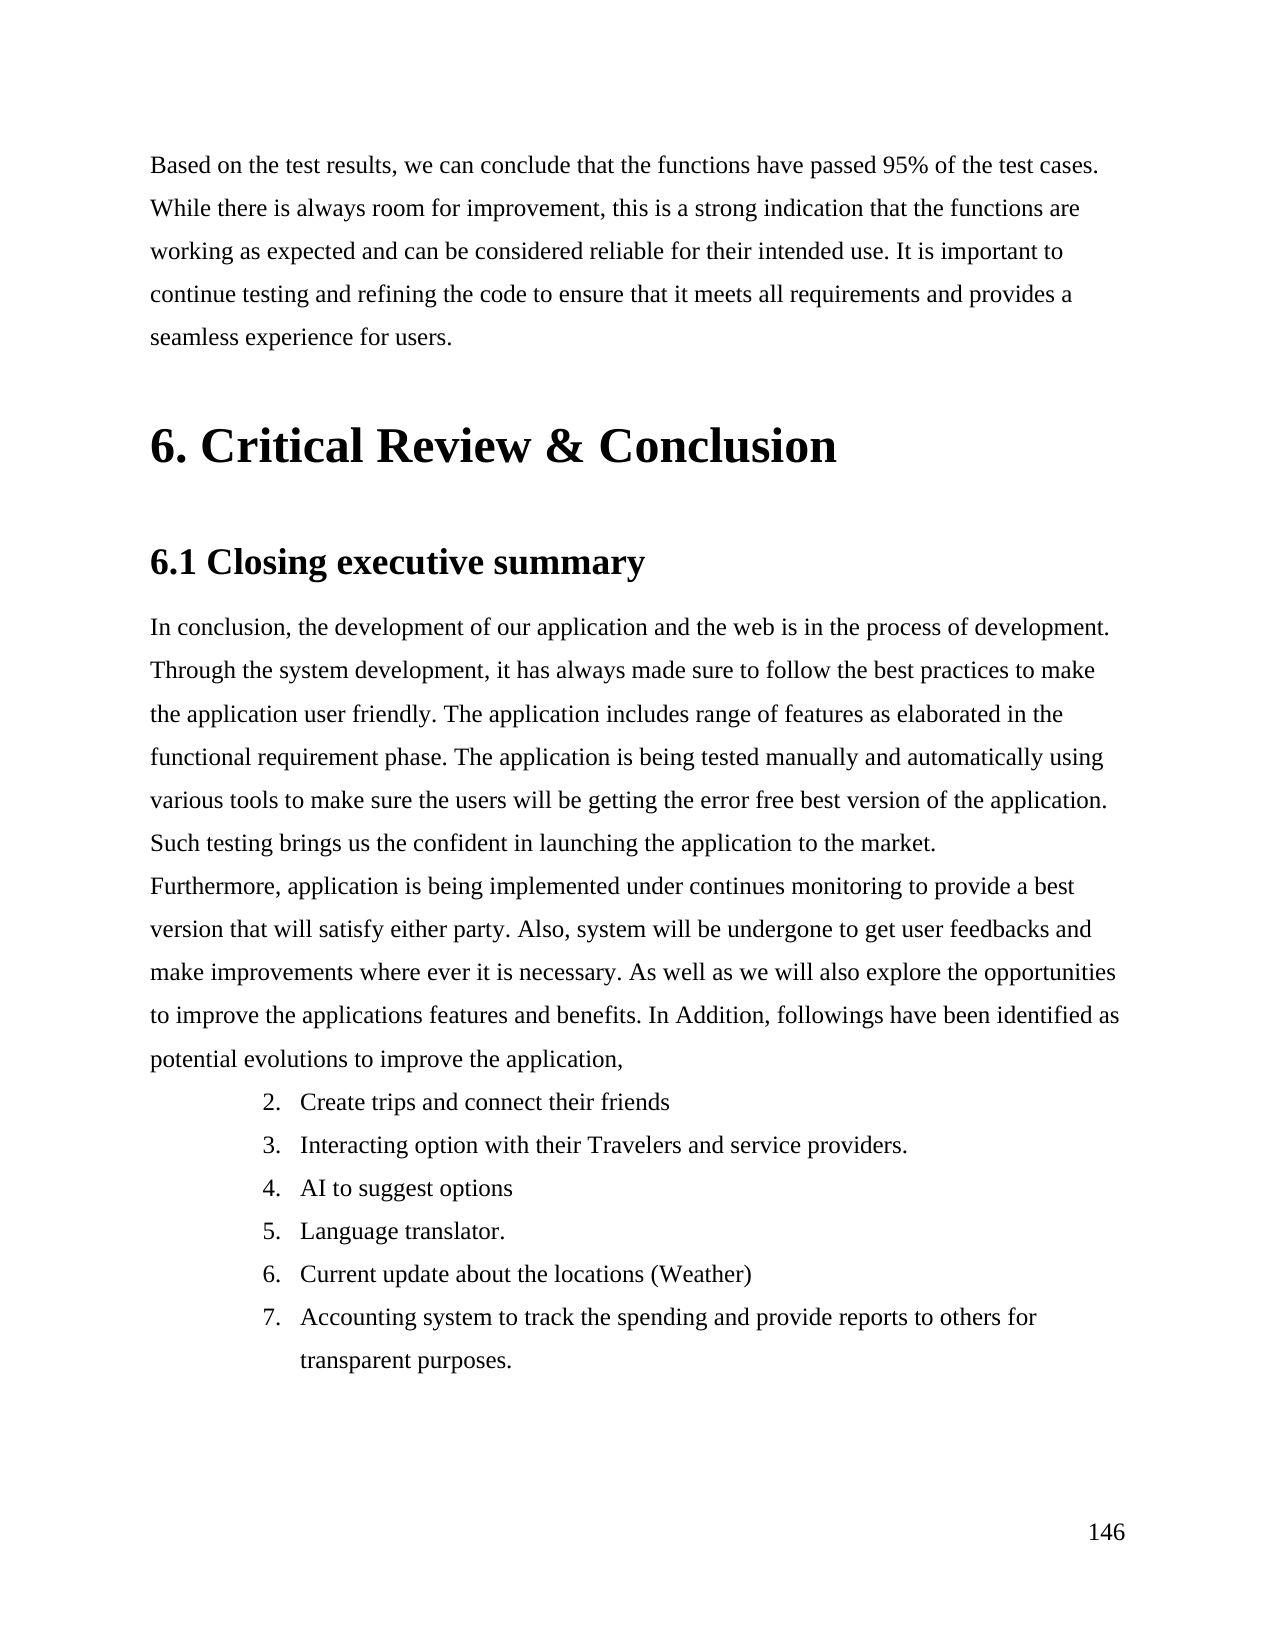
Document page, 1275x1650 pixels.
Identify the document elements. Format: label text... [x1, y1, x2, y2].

subtitle 6.1 Closing executive summary [150, 539, 1125, 582]
list Accounting system to track the spending and provide reports to others for transparent purposes. [262, 1302, 1125, 1374]
list Current update about the locations (Weather) [262, 1259, 1125, 1288]
list Interacting option with their Travelers and service providers. [262, 1130, 1125, 1159]
list Language translator. [262, 1216, 1125, 1245]
text In conclusion, the development of our application and the web is in the process of development. Through the system development, it has always made sure to follow the best practices to make the application user friendly. The application includes range of features as elaborated in the functional requirement phase. The application is being tested manually and automatically using various tools to make sure the users will be getting the error free best version of the application. Such testing brings us the confident in launching the application to the market. [150, 612, 1125, 857]
text Furthermore, application is being implemented under continues monitoring to provide a best version that will satisfy either party. Also, system will be undergone to get user feedbacks and make improvements where ever it is necessary. As well as we will also explore the opportunities to improve the applications features and benefits. In Addition, followings have been identified as potential evolutions to improve the application, [150, 871, 1125, 1072]
subtitle 6. Critical Review & Conclusion [150, 416, 1125, 473]
list Create trips and connect their friends [262, 1087, 1125, 1116]
text Based on the test results, we can conclude that the functions have passed 95% of the test cases. While there is always room for improvement, this is a strong indication that the functions are working as expected and can be considered reliable for their intended use. It is important to continue testing and refining the code to ensure that it meets all requirements and provides a seamless experience for users. [150, 150, 1125, 351]
list AI to suggest options [262, 1173, 1125, 1202]
